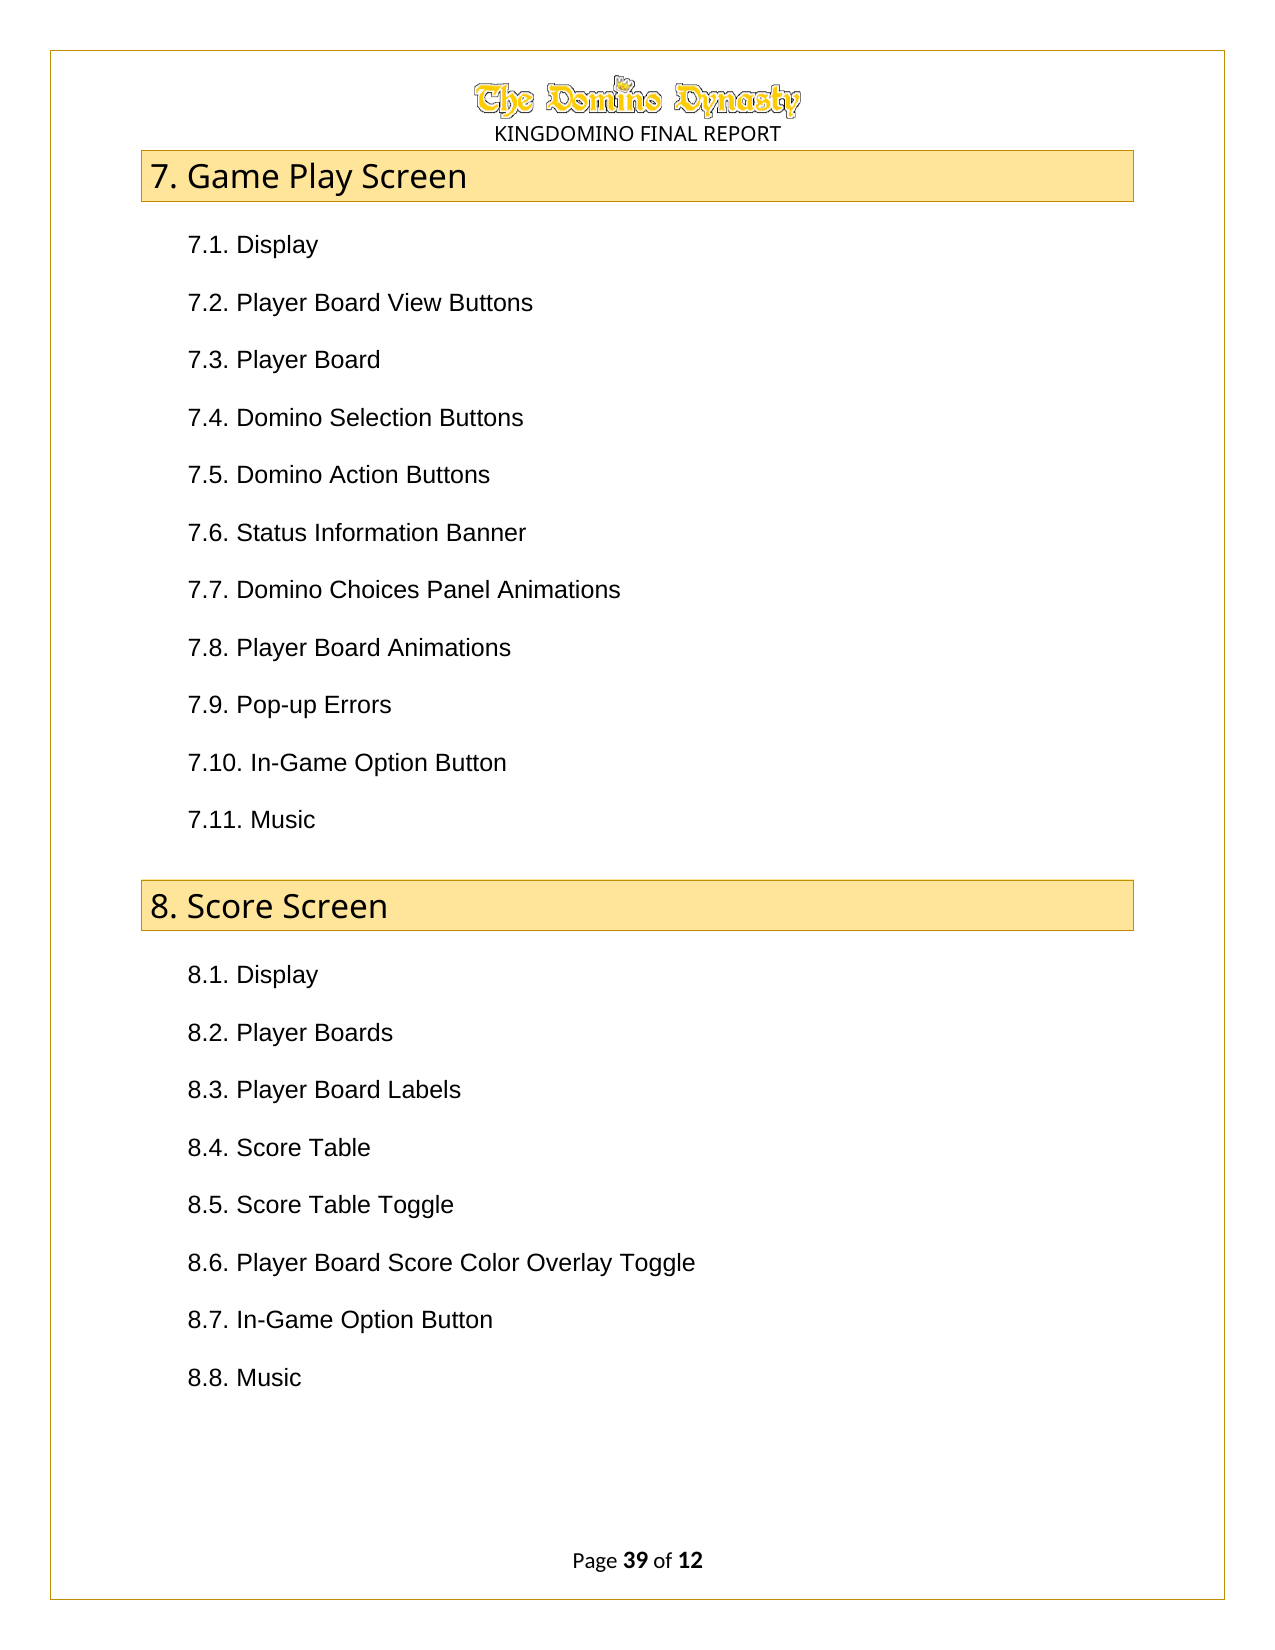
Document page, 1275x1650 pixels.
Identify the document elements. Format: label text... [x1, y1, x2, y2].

list In-Game Option Button [187, 1305, 1125, 1334]
list Player Board Score Color Overlay Toggle [187, 1247, 1125, 1276]
list Score Table [187, 1132, 1125, 1161]
list Player Board Labels [187, 1075, 1125, 1104]
list Domino Choices Panel Animations [187, 575, 1125, 604]
list Status Information Banner [187, 518, 1125, 547]
list Score Table Toggle [187, 1190, 1125, 1219]
list Player Boards [187, 1017, 1125, 1046]
list In-Game Option Button [187, 748, 1125, 777]
list Player Board Animations [187, 633, 1125, 662]
subtitle 7. Game Play Screen [142, 151, 1133, 201]
list Pop-up Errors [187, 690, 1125, 719]
list Display [187, 960, 1125, 989]
list Player Board View Buttons [187, 288, 1125, 317]
list Music [187, 1362, 1125, 1391]
list Player Board [187, 345, 1125, 374]
list Domino Action Buttons [187, 460, 1125, 489]
list Music [187, 805, 1125, 834]
picture [470, 75, 805, 119]
subtitle 8. Score Screen [142, 881, 1133, 930]
list Domino Selection Buttons [187, 403, 1125, 432]
list Display [187, 230, 1125, 259]
